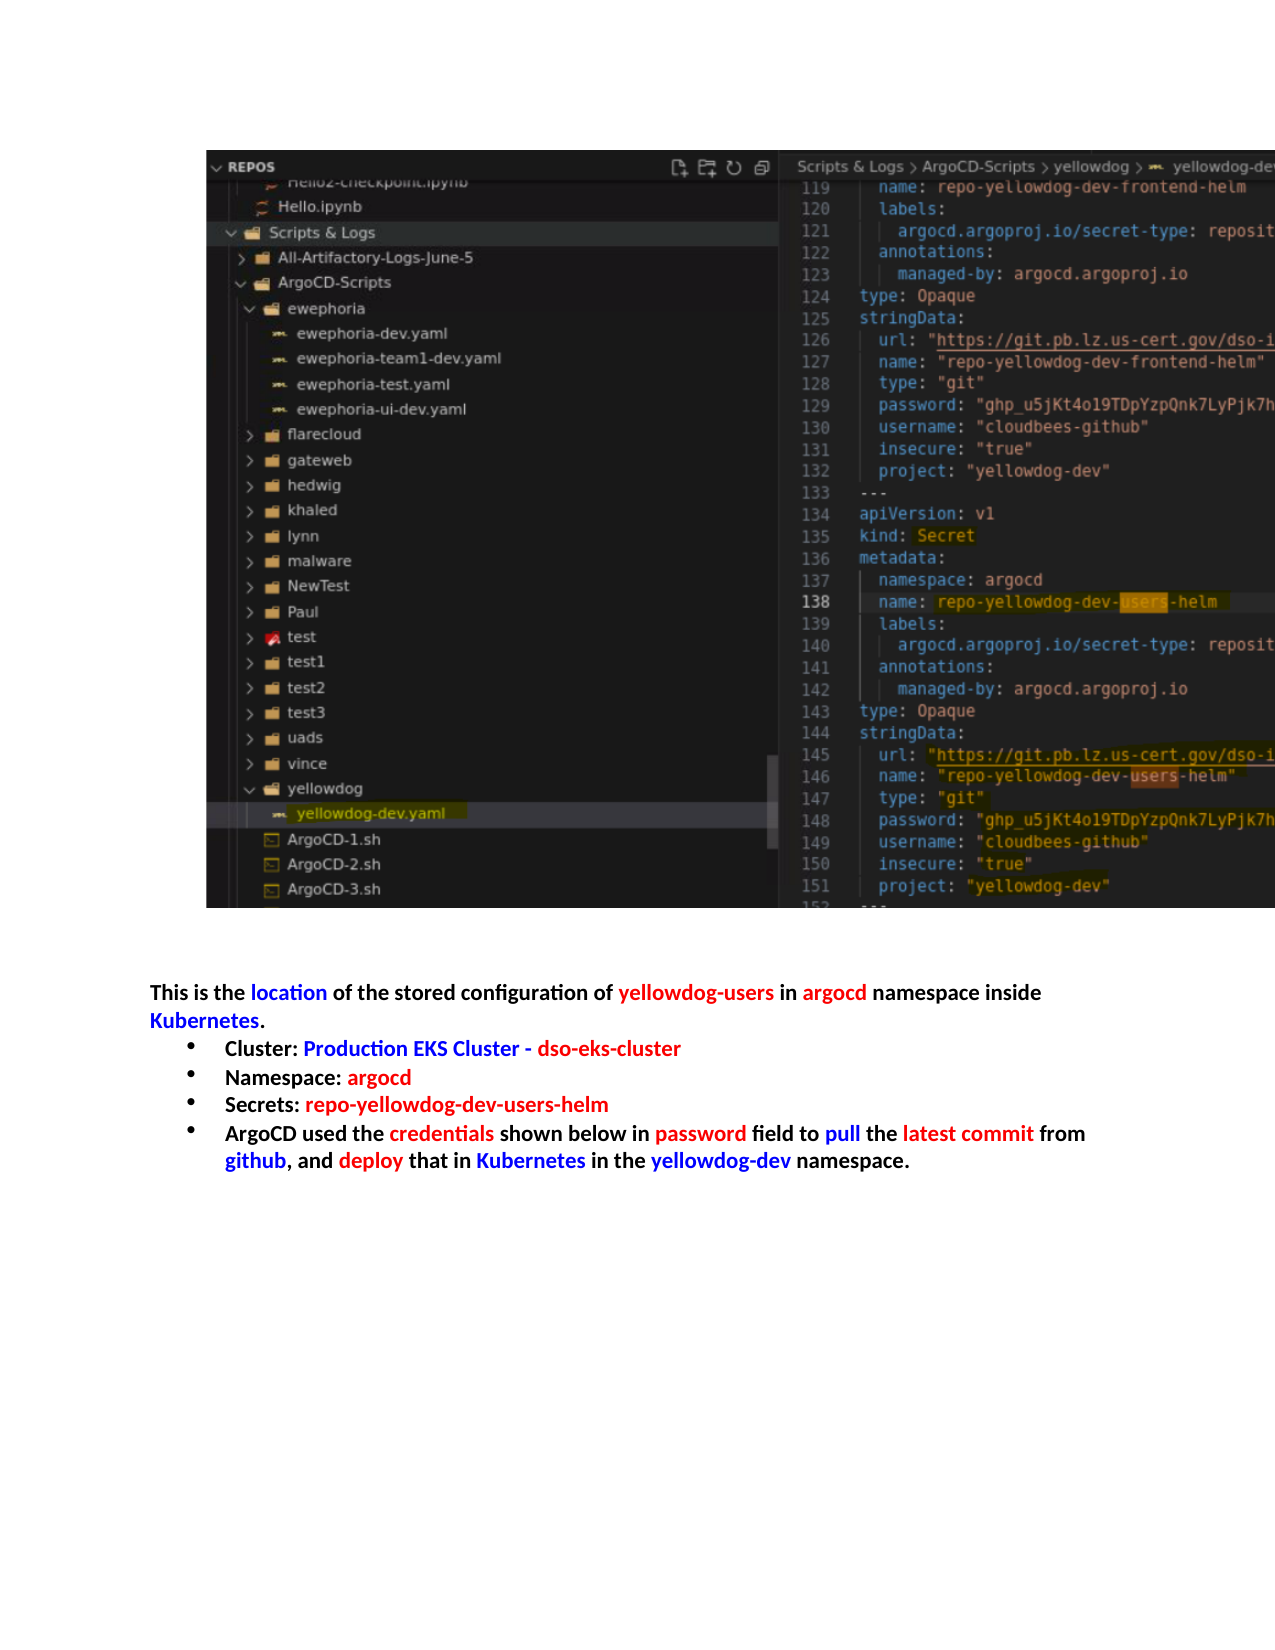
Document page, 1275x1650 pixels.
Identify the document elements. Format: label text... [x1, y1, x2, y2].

list ArgoCD used the credentials shown below in password field to pull the latest commit from github, and deploy that in Kubernetes in the yellowdog-dev namespace. [187, 1119, 1125, 1175]
picture [206, 150, 1275, 908]
text This is the location of the stored configuration of yellowdog-users in argocd namespace inside Kubernetes. [150, 978, 1125, 1034]
list Secrets: repo-yellowdog-dev-users-helm [187, 1091, 1125, 1119]
list Cluster: Production EKS Cluster - dso-eks-cluster [187, 1034, 1125, 1063]
list Namespace: argocd [187, 1063, 1125, 1091]
